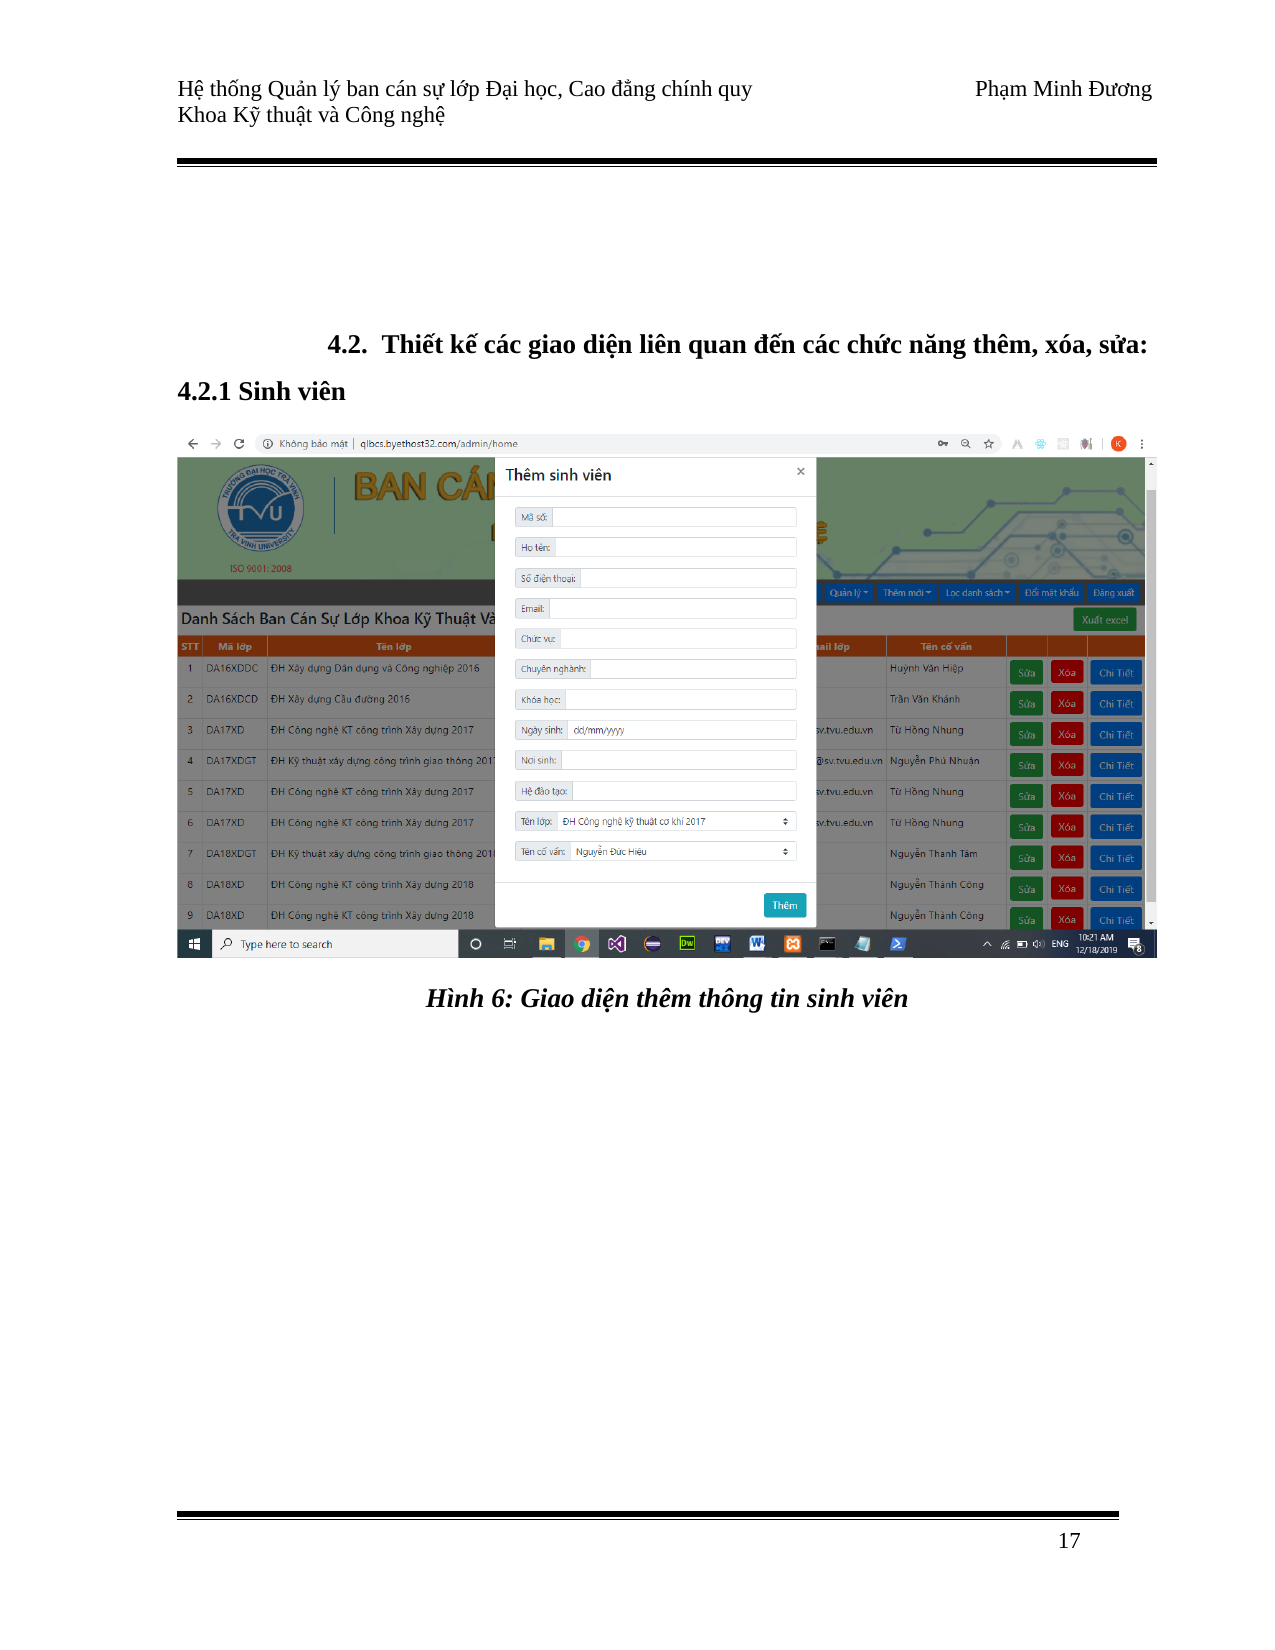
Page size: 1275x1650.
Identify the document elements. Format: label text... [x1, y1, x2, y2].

subtitle 4.2. Thiết kế các giao diện liên quan đến các chức năng thêm, xóa, sửa: [327, 328, 1157, 360]
text Hình 6: Giao diện thêm thông tin sinh viên [177, 982, 1157, 1013]
picture [177, 431, 1157, 958]
text 4.2.1 Sinh viên [177, 375, 1157, 406]
